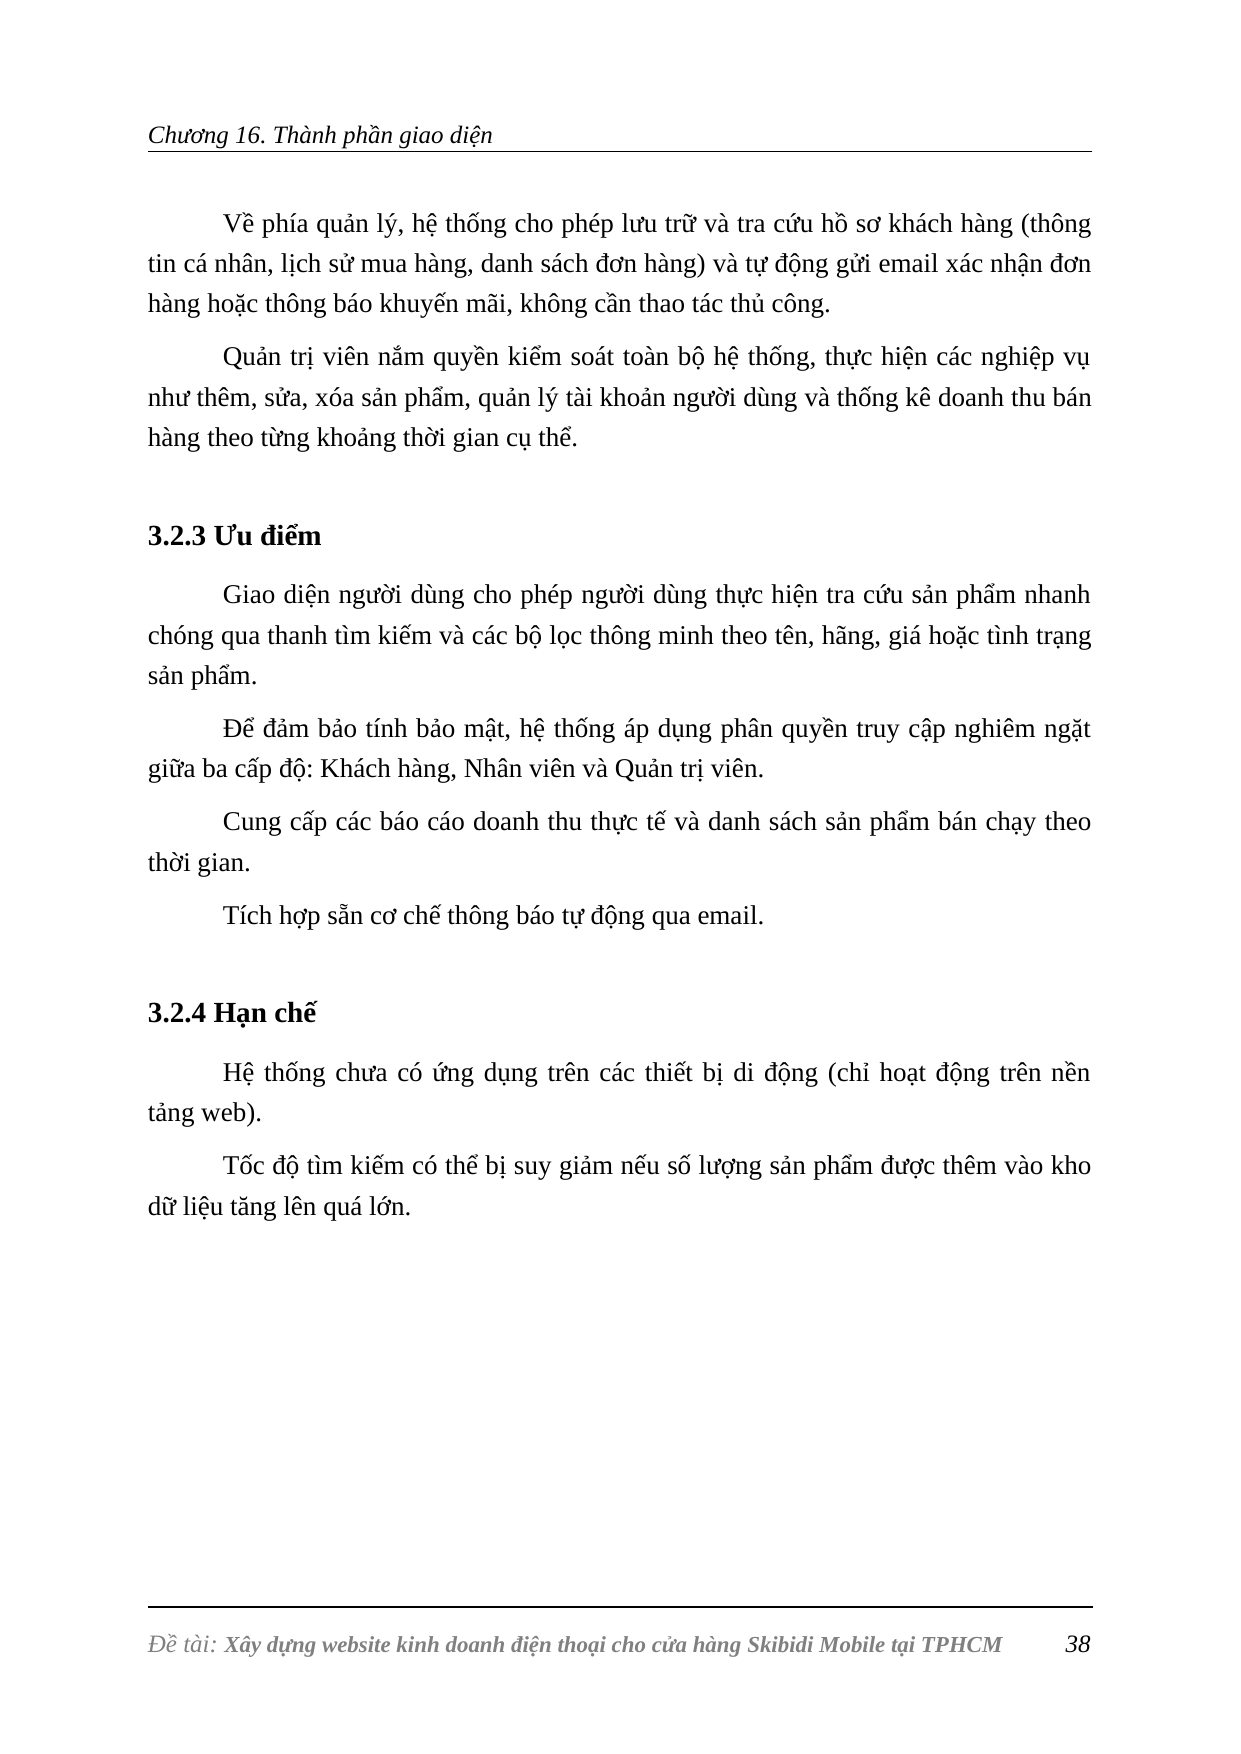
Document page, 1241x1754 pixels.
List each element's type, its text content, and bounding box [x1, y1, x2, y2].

text Cung cấp các báo cáo doanh thu thực tế và danh sách sản phẩm bán chạy theo thời gian. [148, 806, 1092, 877]
text Quản trị viên nắm quyền kiểm soát toàn bộ hệ thống, thực hiện các nghiệp vụ như thêm, sửa, xóa sản phẩm, quản lý tài khoản người dùng và thống kê doanh thu bán hàng theo từng khoảng thời gian cụ thể. [148, 341, 1092, 452]
text Hệ thống chưa có ứng dụng trên các thiết bị di động (chỉ hoạt động trên nền tảng web). [148, 1056, 1092, 1127]
subtitle Hạn chế [148, 989, 1092, 1031]
text Tích hợp sẵn cơ chế thông báo tự động qua email. [148, 899, 1092, 930]
text Để đảm bảo tính bảo mật, hệ thống áp dụng phân quyền truy cập nghiêm ngặt giữa ba cấp độ: Khách hàng, Nhân viên và Quản trị viên. [148, 712, 1092, 784]
text Giao diện người dùng cho phép người dùng thực hiện tra cứu sản phẩm nhanh chóng qua thanh tìm kiếm và các bộ lọc thông minh theo tên, hãng, giá hoặc tình trạng sản phẩm. [148, 578, 1092, 690]
subtitle Ưu điểm [148, 512, 1092, 553]
text Về phía quản lý, hệ thống cho phép lưu trữ và tra cứu hồ sơ khách hàng (thông tin cá nhân, lịch sử mua hàng, danh sách đơn hàng) và tự động gửi email xác nhận đơn hàng hoặc thông báo khuyến mãi, không cần thao tác thủ công. [148, 207, 1092, 319]
text Tốc độ tìm kiếm có thể bị suy giảm nếu số lượng sản phẩm được thêm vào kho dữ liệu tăng lên quá lớn. [148, 1149, 1092, 1221]
